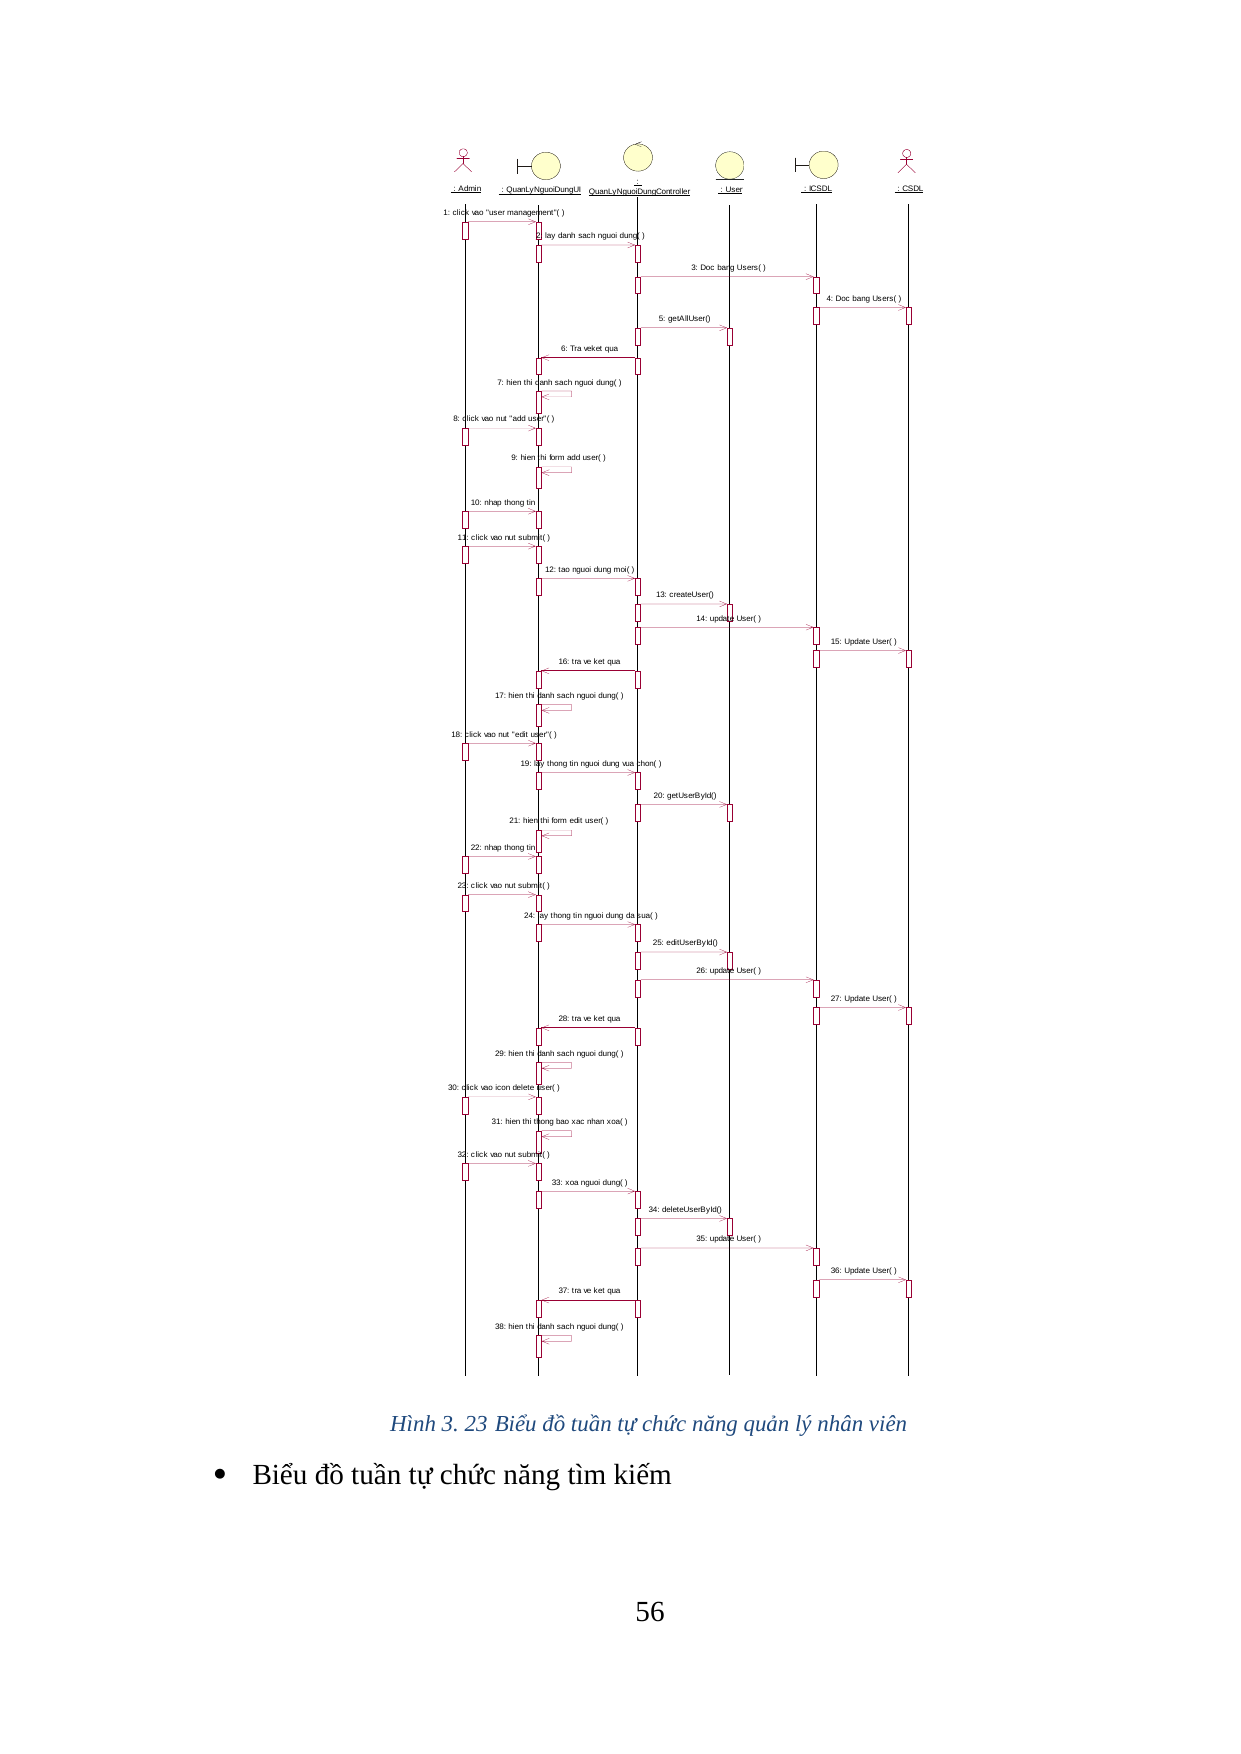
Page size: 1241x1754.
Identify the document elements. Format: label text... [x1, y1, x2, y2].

list Biểu đồ tuần tự chức năng tìm kiếm [215, 1457, 1122, 1491]
